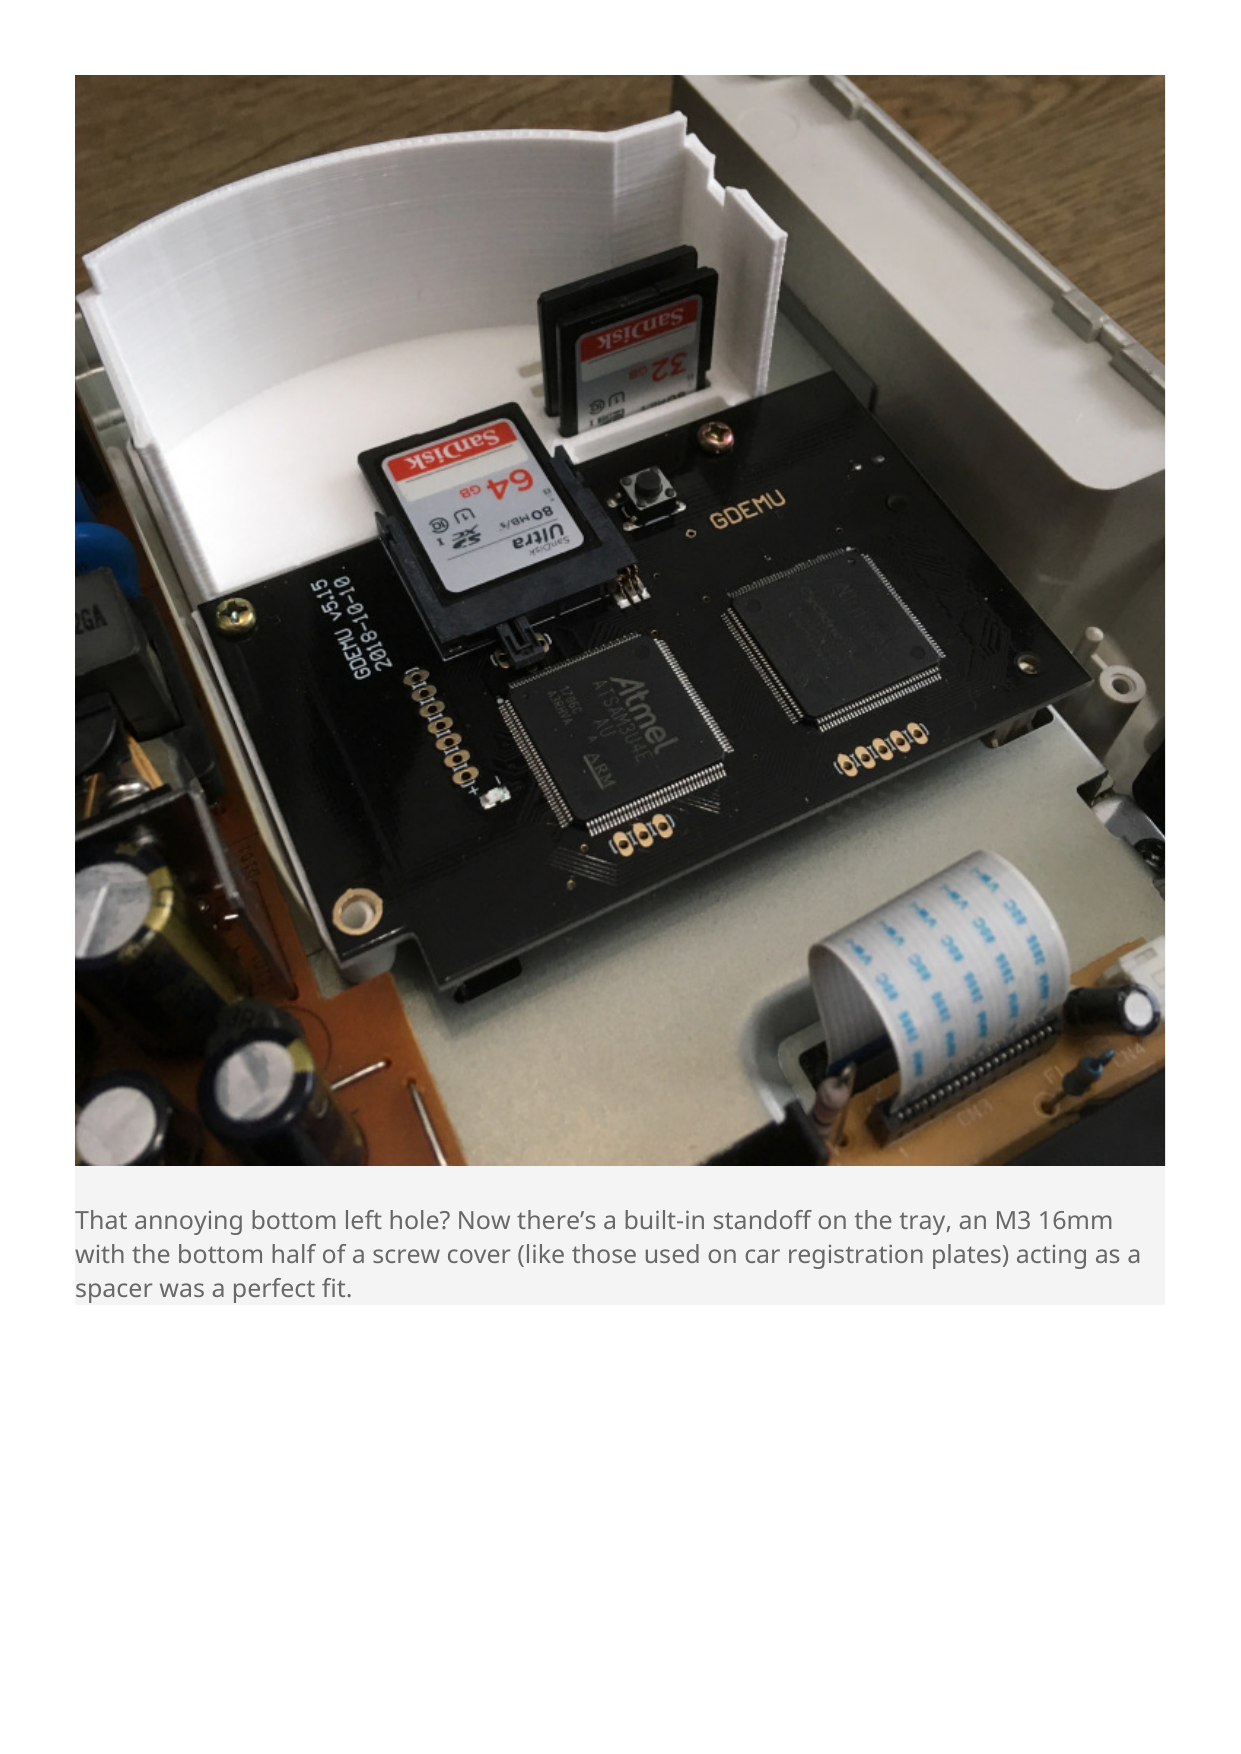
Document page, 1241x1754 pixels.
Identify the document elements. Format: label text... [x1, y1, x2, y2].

text That annoying bottom left hole? Now there’s a built-in standoff on the tray, an M3 16mm with the bottom half of a screw cover (like those used on car registration plates) acting as a spacer was a perfect fit. [75, 1203, 1165, 1305]
picture [75, 75, 1166, 1166]
